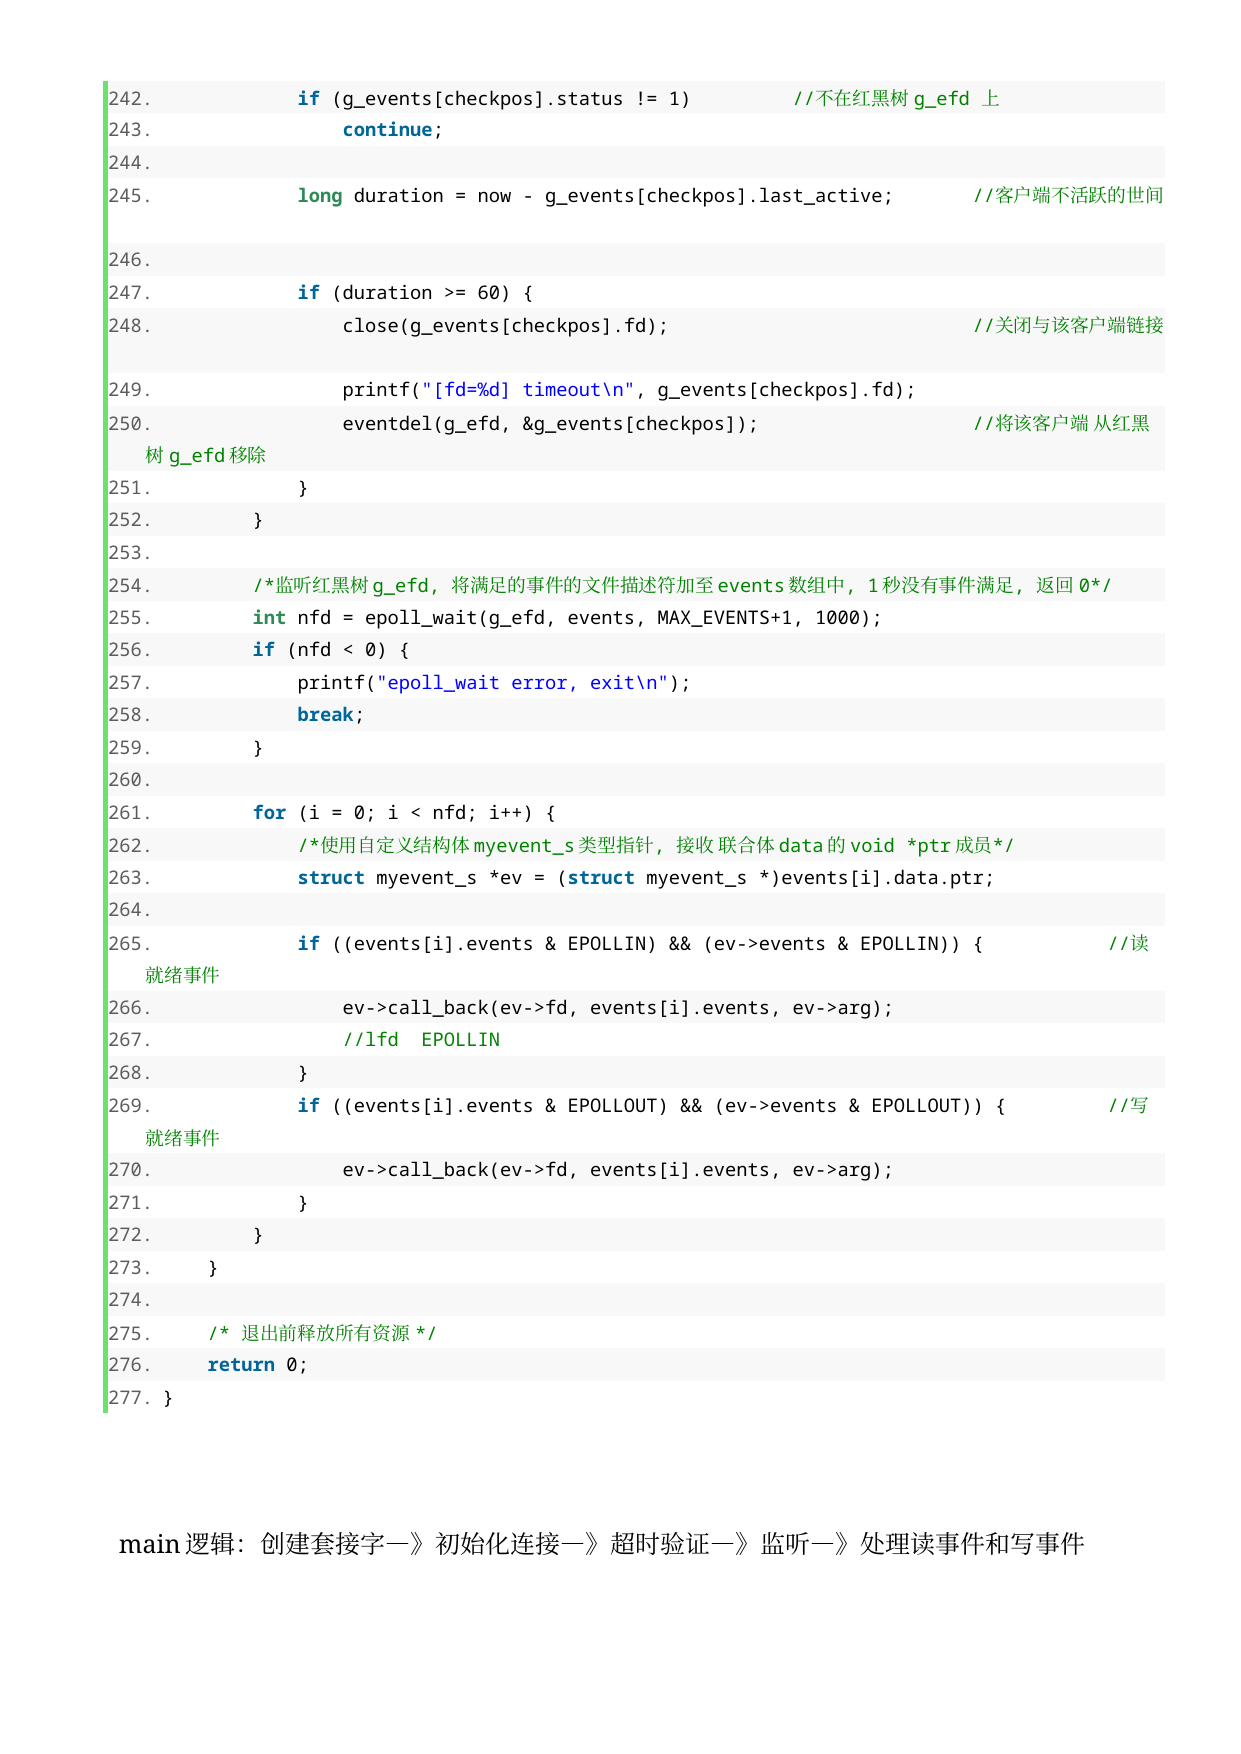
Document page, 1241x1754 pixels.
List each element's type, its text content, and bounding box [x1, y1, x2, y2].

list eventdel(g_efd, &g_events[checkpos]); //将该客户端 从红黑树 g_efd移除 [108, 406, 1165, 471]
list if (nfd < 0) { [108, 633, 1165, 666]
list } [108, 1186, 1165, 1218]
list } [108, 503, 1165, 536]
list //lfd EPOLLIN [108, 1023, 1165, 1056]
list if ((events[i].events & EPOLLOUT) && (ev->events & EPOLLOUT)) { //写就绪事件 [108, 1088, 1165, 1153]
list int nfd = epoll_wait(g_efd, events, MAX_EVENTS+1, 1000); [108, 601, 1165, 633]
list struct myevent_s *ev = (struct myevent_s *)events[i].data.ptr; [108, 861, 1165, 893]
list if (duration >= 60) { [108, 276, 1165, 308]
list close(g_events[checkpos].fd); //关闭与该客户端链接 [108, 308, 1165, 373]
list return 0; [108, 1348, 1165, 1381]
list } [108, 471, 1165, 503]
list continue; [108, 113, 1165, 146]
list } [108, 1381, 1165, 1413]
list } [108, 1218, 1165, 1251]
list /*使用自定义结构体myevent_s类型指针, 接收 联合体data的void *ptr成员*/ [108, 828, 1165, 861]
list } [108, 1251, 1165, 1283]
list if (g_events[checkpos].status != 1) //不在红黑树 g_efd 上 [108, 81, 1165, 113]
list break; [108, 698, 1165, 731]
list if ((events[i].events & EPOLLIN) && (ev->events & EPOLLIN)) { //读就绪事件 [108, 926, 1165, 991]
list printf("epoll_wait error, exit\n"); [108, 666, 1165, 698]
list printf("[fd=%d] timeout\n", g_events[checkpos].fd); [108, 373, 1165, 406]
list ev->call_back(ev->fd, events[i].events, ev->arg); [108, 991, 1165, 1023]
text main逻辑：创建套接字—》初始化连接—》超时验证—》监听—》处理读事件和写事件 [75, 1511, 1165, 1576]
list ev->call_back(ev->fd, events[i].events, ev->arg); [108, 1153, 1165, 1186]
list for (i = 0; i < nfd; i++) { [108, 796, 1165, 828]
list long duration = now - g_events[checkpos].last_active; //客户端不活跃的世间 [108, 178, 1165, 243]
list } [108, 731, 1165, 763]
list } [108, 1056, 1165, 1088]
list /*监听红黑树g_efd, 将满足的事件的文件描述符加至events数组中, 1秒没有事件满足, 返回 0*/ [108, 568, 1165, 601]
list /* 退出前释放所有资源 */ [108, 1316, 1165, 1348]
